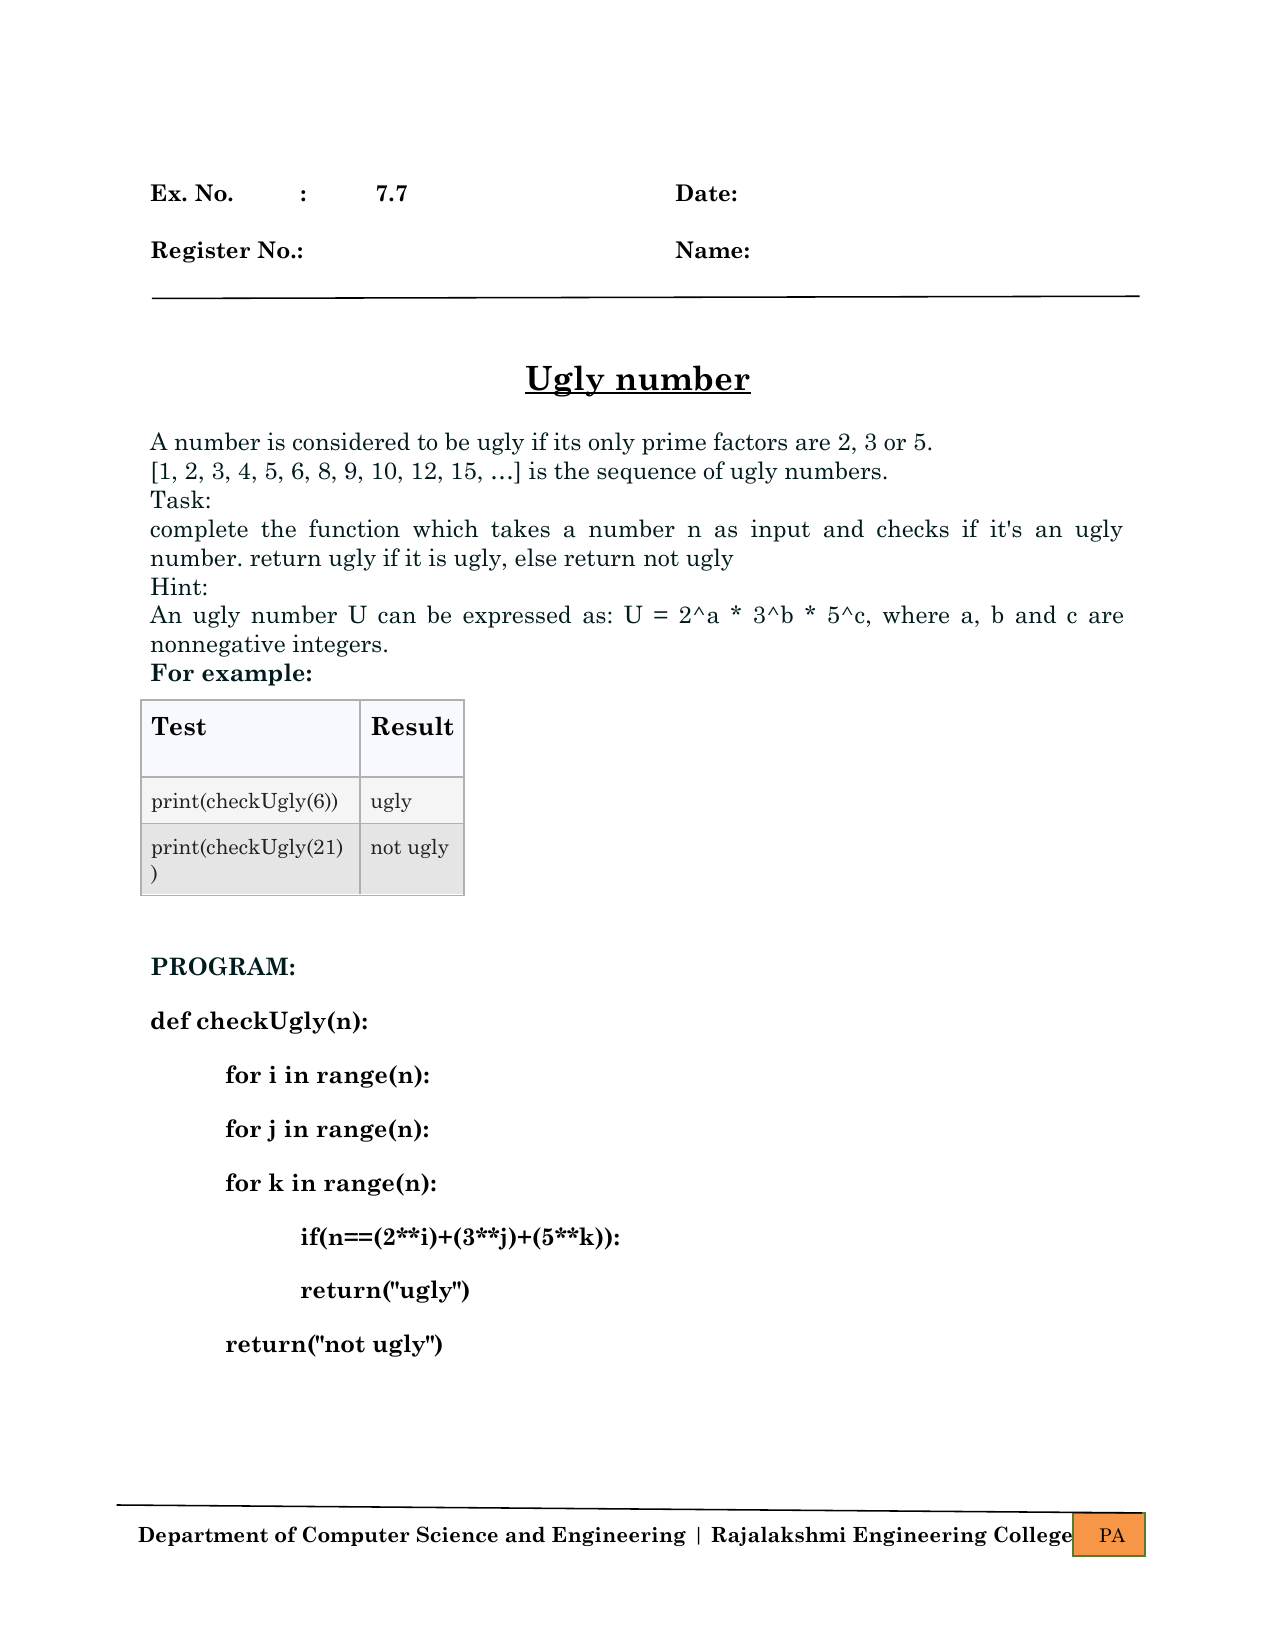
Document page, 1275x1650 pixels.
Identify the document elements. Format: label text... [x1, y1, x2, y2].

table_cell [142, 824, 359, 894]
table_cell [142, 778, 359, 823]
text Ex. No. : 7.7 Date: [150, 179, 1125, 207]
text def checkUgly(n): [150, 1006, 1125, 1035]
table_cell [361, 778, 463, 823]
text return("not ugly") [150, 1329, 1125, 1358]
text return("ugly") [150, 1275, 1125, 1304]
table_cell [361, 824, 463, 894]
text Task: [150, 485, 1125, 514]
text if(n==(2**i)+(3**j)+(5**k)): [150, 1221, 1125, 1250]
text complete the function which takes a number n as input and checks if it's an ugly number. return ugly if it is ugly, else return not ugly [150, 514, 1125, 571]
text for k in range(n): [150, 1168, 1125, 1196]
text [1, 2, 3, 4, 5, 6, 8, 9, 10, 12, 15, …] is the sequence of ugly numbers. [150, 456, 1125, 485]
text for i in range(n): [150, 1060, 1125, 1089]
text PROGRAM: [150, 952, 1125, 981]
text Hint: [150, 571, 1125, 600]
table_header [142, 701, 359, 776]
text Register No.: Name: [150, 236, 1125, 263]
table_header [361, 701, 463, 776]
text An ugly number U can be expressed as: U = 2^a * 3^b * 5^c, where a, b and c are nonnegative integers. [150, 600, 1125, 658]
text For example: [150, 658, 1125, 687]
text Ugly number [150, 357, 1125, 397]
text for j in range(n): [150, 1114, 1125, 1143]
text A number is considered to be ugly if its only prime factors are 2, 3 or 5. [150, 427, 1125, 456]
